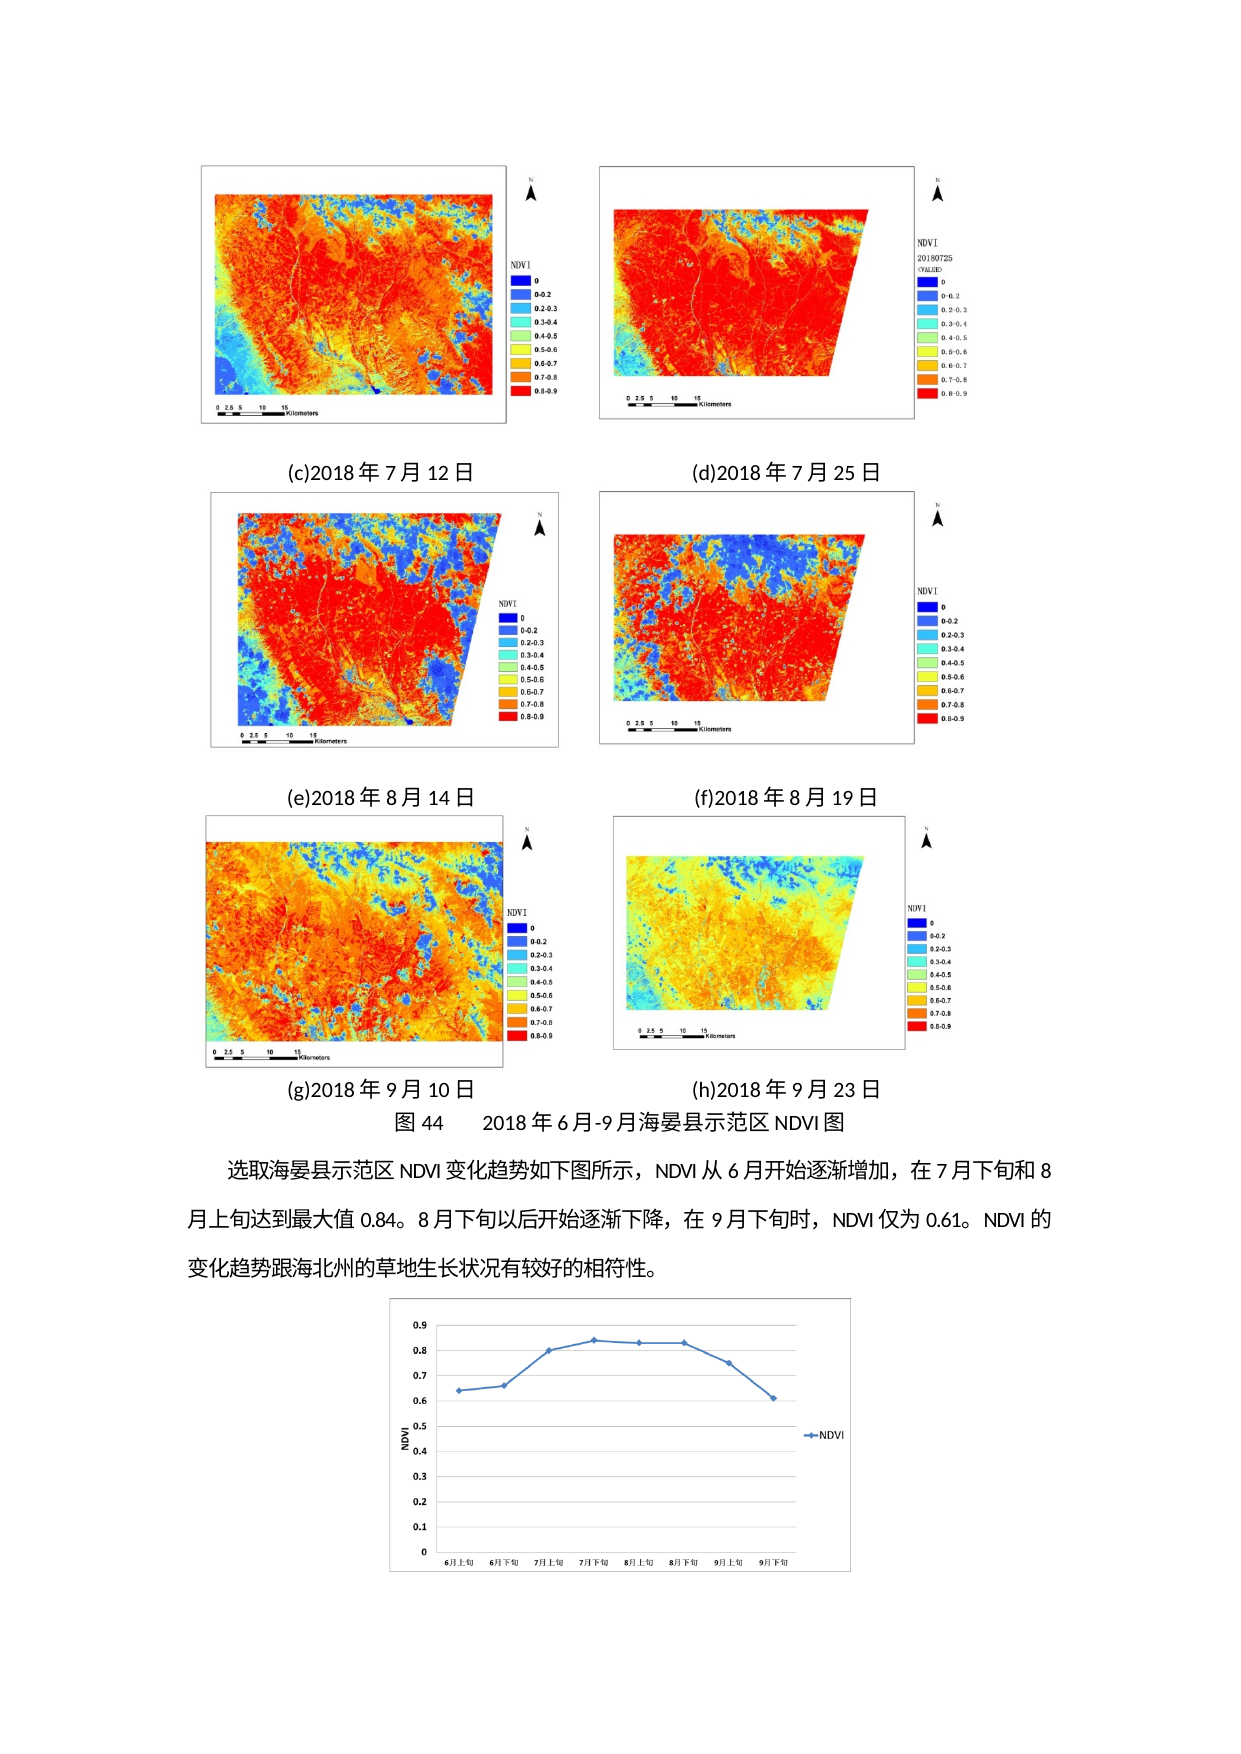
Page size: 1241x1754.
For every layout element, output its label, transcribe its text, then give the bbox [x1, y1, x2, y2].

list 2018年6月-9月海晏县示范区NDVI图 [187, 1104, 1053, 1137]
table_cell (g)2018年9月10日 [176, 1072, 586, 1104]
table_cell [176, 162, 586, 454]
picture [597, 162, 976, 430]
text 选取海晏县示范区NDVI变化趋势如下图所示，NDVI从6月开始逐渐增加，在7月下旬和8月上旬达到最大值0.84。8月下旬以后开始逐渐下降，在9月下旬时，NDVI仅为0.61。NDVI的变化趋势跟海北州的草地生长状况有较好的相符性。 [187, 1153, 1053, 1283]
table_cell [586, 812, 987, 1072]
table_cell (d)2018年7月25日 [586, 455, 987, 487]
table_cell [176, 812, 586, 1072]
picture [597, 487, 976, 755]
table_cell (f)2018年8月19日 [586, 780, 987, 812]
picture [611, 812, 962, 1060]
picture [389, 1298, 851, 1572]
picture [193, 487, 569, 752]
table_cell (h)2018年9月23日 [586, 1072, 987, 1104]
table_cell (e)2018年8月14日 [176, 780, 586, 812]
table_cell (c)2018年7月12日 [176, 455, 586, 487]
picture [193, 162, 569, 427]
table_cell [586, 487, 987, 779]
table_cell [586, 162, 987, 454]
picture [198, 812, 564, 1071]
table_cell [176, 487, 586, 779]
